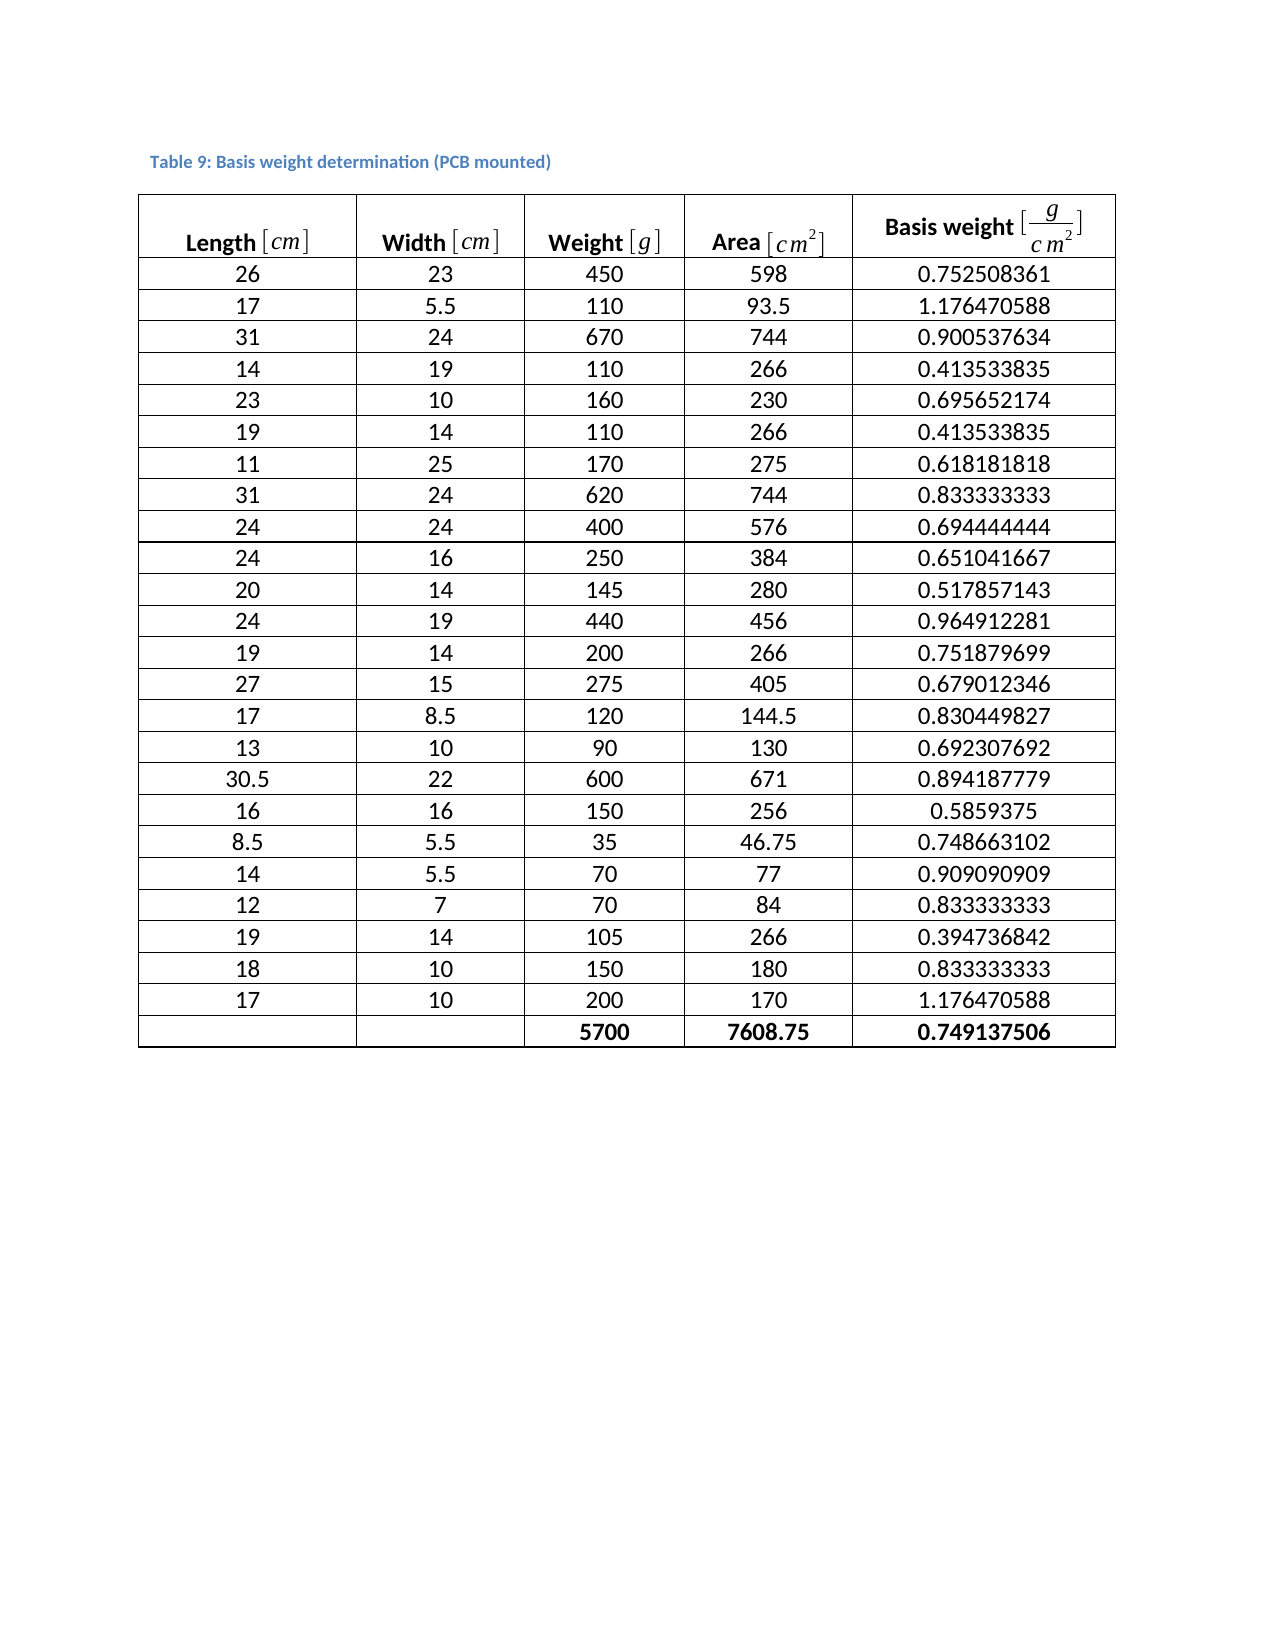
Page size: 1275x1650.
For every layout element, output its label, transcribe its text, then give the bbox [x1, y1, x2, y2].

table_cell 266 [685, 416, 852, 447]
table_cell 12 [139, 890, 356, 920]
table_cell 24 [139, 606, 356, 636]
table_cell 23 [139, 385, 356, 415]
table_cell 18 [139, 953, 356, 983]
table_cell 35 [525, 826, 684, 857]
table_cell 230 [685, 385, 852, 415]
table_cell 576 [685, 511, 852, 541]
table_cell 200 [525, 984, 684, 1015]
table_cell 620 [525, 479, 684, 510]
table_cell 0.517857143 [853, 574, 1115, 604]
table_cell 25 [357, 448, 524, 478]
table_cell 27 [139, 669, 356, 699]
table_cell 19 [357, 606, 524, 636]
table_header Length [139, 195, 356, 257]
table_cell 671 [685, 763, 852, 794]
table_cell 14 [357, 637, 524, 668]
table_cell 10 [357, 984, 524, 1015]
table_cell 0.900537634 [853, 321, 1115, 352]
table_cell 0.413533835 [853, 353, 1115, 383]
table_cell 0.618181818 [853, 448, 1115, 478]
table_cell 20 [139, 574, 356, 604]
table_cell 200 [525, 637, 684, 668]
table_cell 13 [139, 732, 356, 762]
table_cell 5.5 [357, 290, 524, 320]
table_cell 160 [525, 385, 684, 415]
table_cell 0.692307692 [853, 732, 1115, 762]
table_cell 275 [525, 669, 684, 699]
table_cell 144.5 [685, 700, 852, 731]
table_cell [357, 1016, 524, 1046]
table_cell 0.833333333 [853, 953, 1115, 983]
table_cell 46.75 [685, 826, 852, 857]
table_cell 17 [139, 700, 356, 731]
table_cell 0.894187779 [853, 763, 1115, 794]
table_cell 14 [139, 858, 356, 888]
table_cell 24 [139, 543, 356, 573]
table_cell 16 [357, 543, 524, 573]
table_cell 0.748663102 [853, 826, 1115, 857]
table_cell 10 [357, 385, 524, 415]
table_cell 1.176470588 [853, 290, 1115, 320]
table_cell 17 [139, 984, 356, 1015]
table_cell 280 [685, 574, 852, 604]
table_cell 0.964912281 [853, 606, 1115, 636]
table_cell 70 [525, 890, 684, 920]
table_cell 110 [525, 290, 684, 320]
table_cell 150 [525, 795, 684, 825]
table_cell 266 [685, 353, 852, 383]
table_cell 84 [685, 890, 852, 920]
table_cell 19 [139, 637, 356, 668]
table_cell 17 [139, 290, 356, 320]
table_cell 598 [685, 258, 852, 289]
table_cell 450 [525, 258, 684, 289]
table_cell 90 [525, 732, 684, 762]
table_cell 70 [525, 858, 684, 888]
table_header Weight [525, 195, 684, 257]
table_cell 384 [685, 543, 852, 573]
table_cell 600 [525, 763, 684, 794]
table_cell 24 [357, 511, 524, 541]
table_cell 14 [139, 353, 356, 383]
table_header Width [357, 195, 524, 257]
table_cell 0.394736842 [853, 921, 1115, 952]
table_cell 24 [357, 479, 524, 510]
table_cell 456 [685, 606, 852, 636]
table_cell 0.830449827 [853, 700, 1115, 731]
table_cell 275 [685, 448, 852, 478]
table_cell 0.749137506 [853, 1016, 1115, 1046]
table_cell 11 [139, 448, 356, 478]
table_cell 130 [685, 732, 852, 762]
table_cell [139, 1016, 356, 1046]
table_cell 744 [685, 321, 852, 352]
table_cell 744 [685, 479, 852, 510]
table_cell 77 [685, 858, 852, 888]
table_cell 23 [357, 258, 524, 289]
table_cell 5700 [525, 1016, 684, 1046]
table_cell 0.751879699 [853, 637, 1115, 668]
table_cell 110 [525, 416, 684, 447]
table_cell 0.833333333 [853, 479, 1115, 510]
table_cell 1.176470588 [853, 984, 1115, 1015]
table_cell 14 [357, 921, 524, 952]
table_cell 105 [525, 921, 684, 952]
table_cell 10 [357, 953, 524, 983]
table_cell 0.694444444 [853, 511, 1115, 541]
table_cell 170 [525, 448, 684, 478]
table_cell 405 [685, 669, 852, 699]
table_cell 150 [525, 953, 684, 983]
table_cell 15 [357, 669, 524, 699]
table_cell 14 [357, 416, 524, 447]
table_cell 16 [357, 795, 524, 825]
table_cell 26 [139, 258, 356, 289]
table_cell 10 [357, 732, 524, 762]
table_cell 670 [525, 321, 684, 352]
table_cell 266 [685, 921, 852, 952]
table_cell 19 [357, 353, 524, 383]
table_cell 14 [357, 574, 524, 604]
table_cell 8.5 [357, 700, 524, 731]
table_cell 170 [685, 984, 852, 1015]
table_cell 19 [139, 921, 356, 952]
table_cell 16 [139, 795, 356, 825]
table_cell 0.679012346 [853, 669, 1115, 699]
table_cell 0.695652174 [853, 385, 1115, 415]
table_cell 7 [357, 890, 524, 920]
table_cell 0.5859375 [853, 795, 1115, 825]
table_cell 5.5 [357, 826, 524, 857]
table_cell 180 [685, 953, 852, 983]
table_cell 31 [139, 321, 356, 352]
table_cell 19 [139, 416, 356, 447]
table_cell 120 [525, 700, 684, 731]
table_cell 7608.75 [685, 1016, 852, 1046]
table_cell 266 [685, 637, 852, 668]
table_header Area [685, 195, 852, 257]
table_header Basis weight [853, 195, 1115, 257]
table_cell 30.5 [139, 763, 356, 794]
table_cell 24 [139, 511, 356, 541]
table_cell 0.752508361 [853, 258, 1115, 289]
table_cell 8.5 [139, 826, 356, 857]
table_cell 22 [357, 763, 524, 794]
table_cell 0.909090909 [853, 858, 1115, 888]
table_cell 110 [525, 353, 684, 383]
table_cell 0.413533835 [853, 416, 1115, 447]
table_cell 0.651041667 [853, 543, 1115, 573]
table_cell 250 [525, 543, 684, 573]
table_cell 24 [357, 321, 524, 352]
table_cell 31 [139, 479, 356, 510]
table_cell 256 [685, 795, 852, 825]
table_cell 5.5 [357, 858, 524, 888]
table_cell 440 [525, 606, 684, 636]
table_cell 0.833333333 [853, 890, 1115, 920]
table_cell 93.5 [685, 290, 852, 320]
table_cell 145 [525, 574, 684, 604]
table_cell 400 [525, 511, 684, 541]
